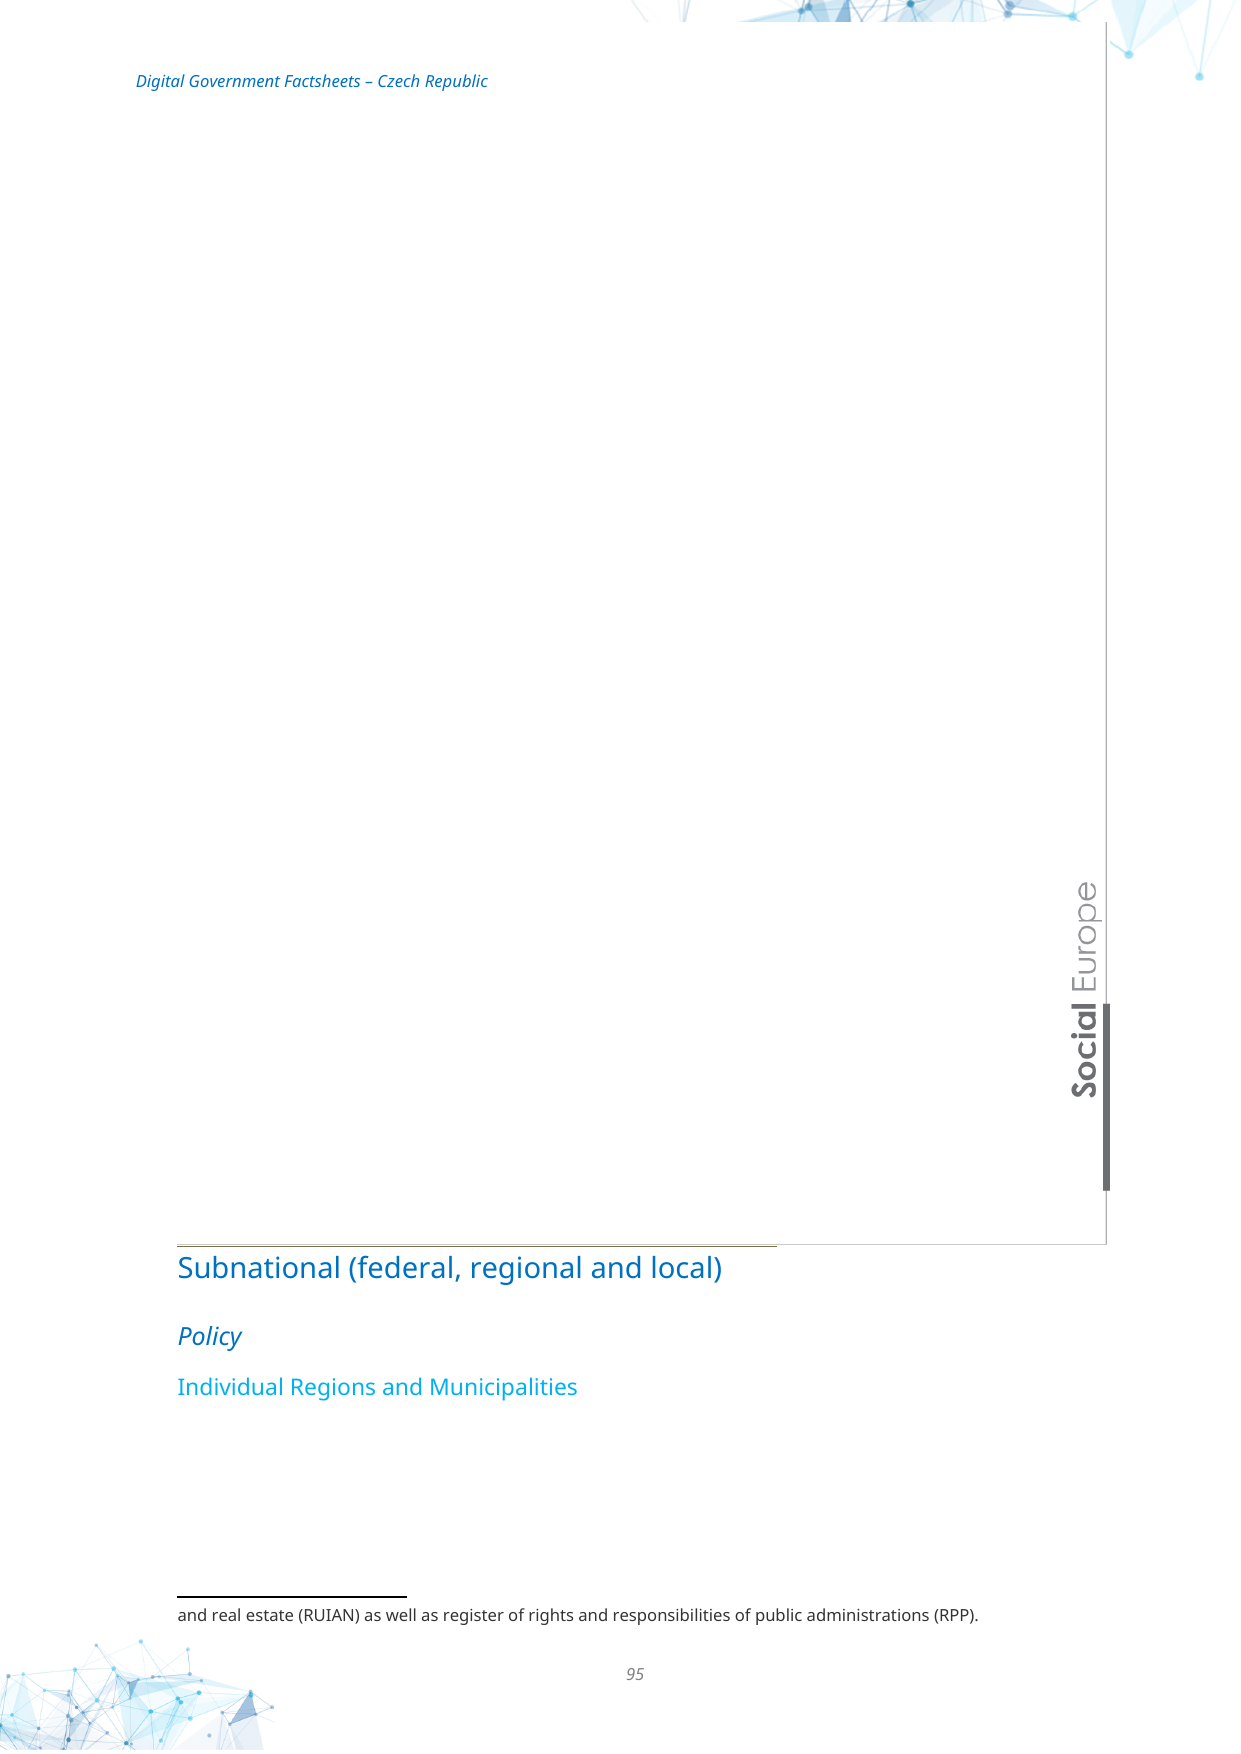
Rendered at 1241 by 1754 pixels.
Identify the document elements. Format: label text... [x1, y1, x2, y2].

picture [177, 22, 1110, 1245]
subtitle Individual Regions and Municipalities [177, 1371, 1092, 1402]
subtitle Subnational (federal, regional and local) [177, 1247, 1092, 1287]
subtitle Policy [177, 1318, 1092, 1352]
